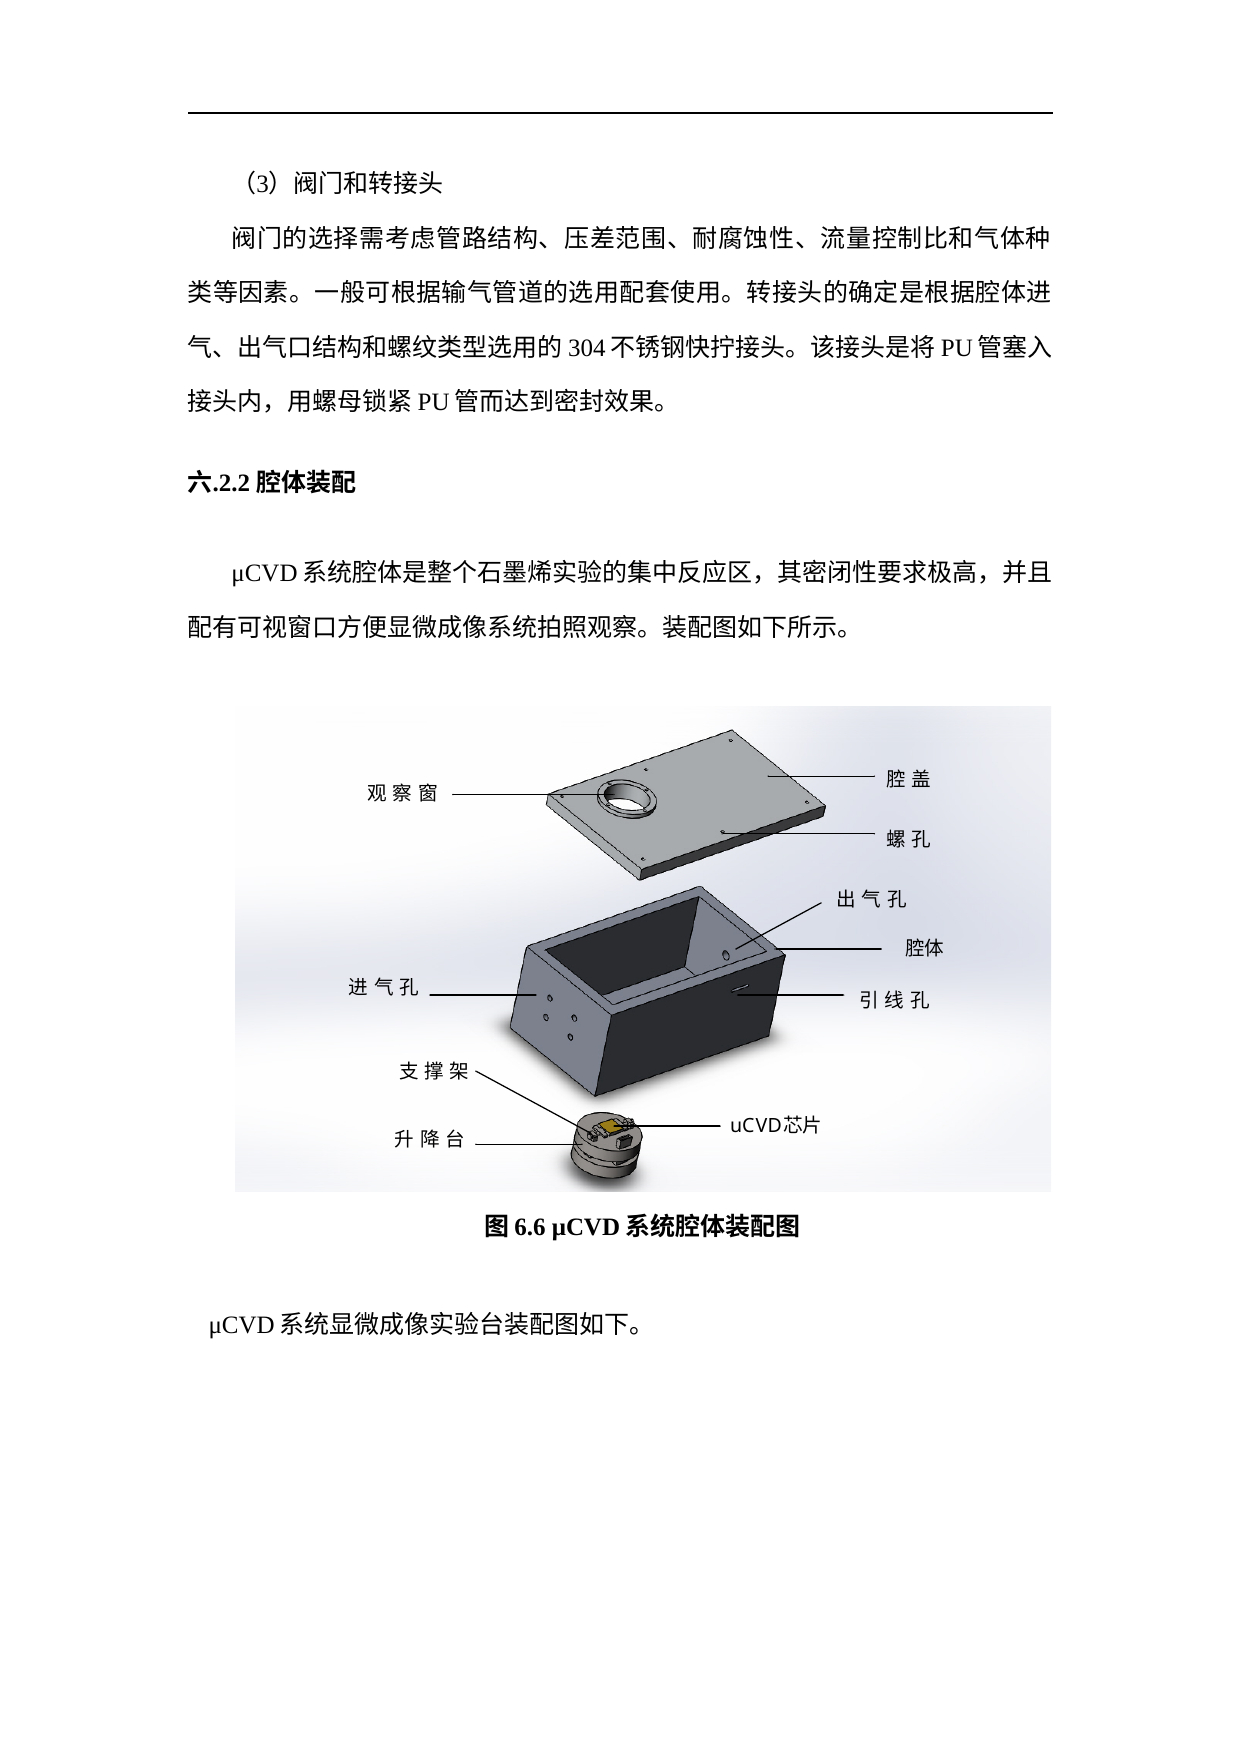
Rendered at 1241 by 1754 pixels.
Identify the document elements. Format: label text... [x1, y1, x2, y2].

subtitle 腔体装配 [187, 463, 1053, 499]
text μCVD系统腔体是整个石墨烯实验的集中反应区，其密闭性要求极高，并且配有可视窗口方便显微成像系统拍照观察。装配图如下所示。 [187, 553, 1053, 643]
list 阀门和转接头 [187, 164, 1053, 200]
list 阀门的选择需考虑管路结构、压差范围、耐腐蚀性、流量控制比和气体种类等因素。一般可根据输气管道的选用配套使用。转接头的确定是根据腔体进气、出气口结构和螺纹类型选用的304不锈钢快拧接头。该接头是将PU管塞入接头内，用螺母锁紧PU管而达到密封效果。 [187, 218, 1053, 418]
text μCVD系统显微成像实验台装配图如下。 [187, 1304, 1053, 1340]
text 图6.6 μCVD系统腔体装配图 [187, 1207, 1053, 1243]
